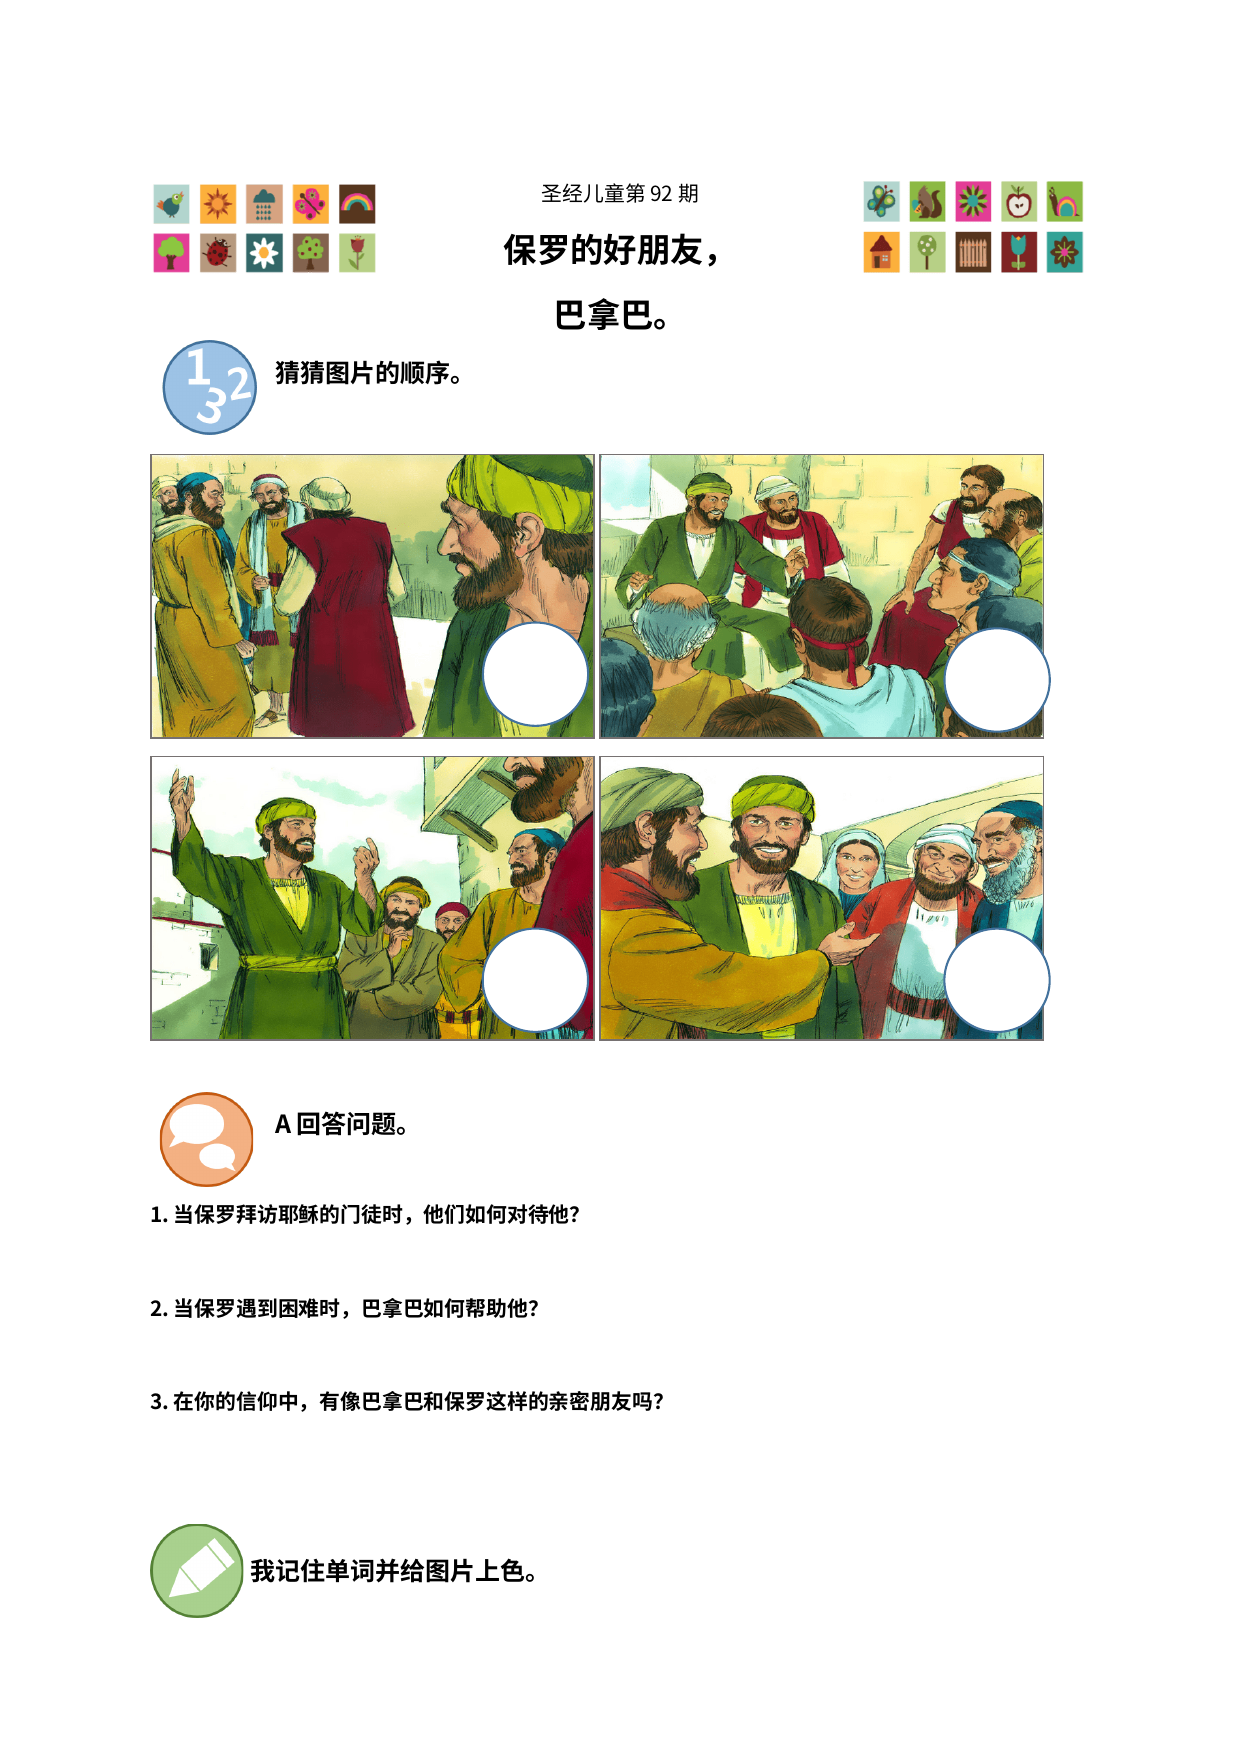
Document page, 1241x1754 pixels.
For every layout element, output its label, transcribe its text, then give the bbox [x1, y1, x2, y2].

picture [159, 1092, 254, 1187]
text 1. 当保罗拜访耶稣的门徒时，他们如何对待他？ [150, 1198, 1090, 1228]
picture [150, 1524, 244, 1618]
text A回答问题。 [254, 1104, 1090, 1141]
text 圣经儿童第 92 期 [150, 177, 1090, 207]
text 保罗的好朋友， [383, 224, 858, 272]
picture [152, 757, 593, 1039]
picture [150, 183, 383, 277]
text 2. 当保罗遇到困难时，巴拿巴如何帮助他？ [150, 1292, 1090, 1322]
picture [858, 179, 1085, 277]
picture [150, 321, 593, 737]
text 巴拿巴。 [150, 289, 1090, 337]
text 我记住单词并给图片上色。 [244, 1552, 1090, 1588]
text 3. 在你的信仰中，有像巴拿巴和保罗这样的亲密朋友吗？ [150, 1386, 1090, 1416]
picture [601, 455, 1043, 737]
picture [601, 757, 1043, 1039]
text 猜猜图片的顺序。 [288, 354, 1090, 390]
